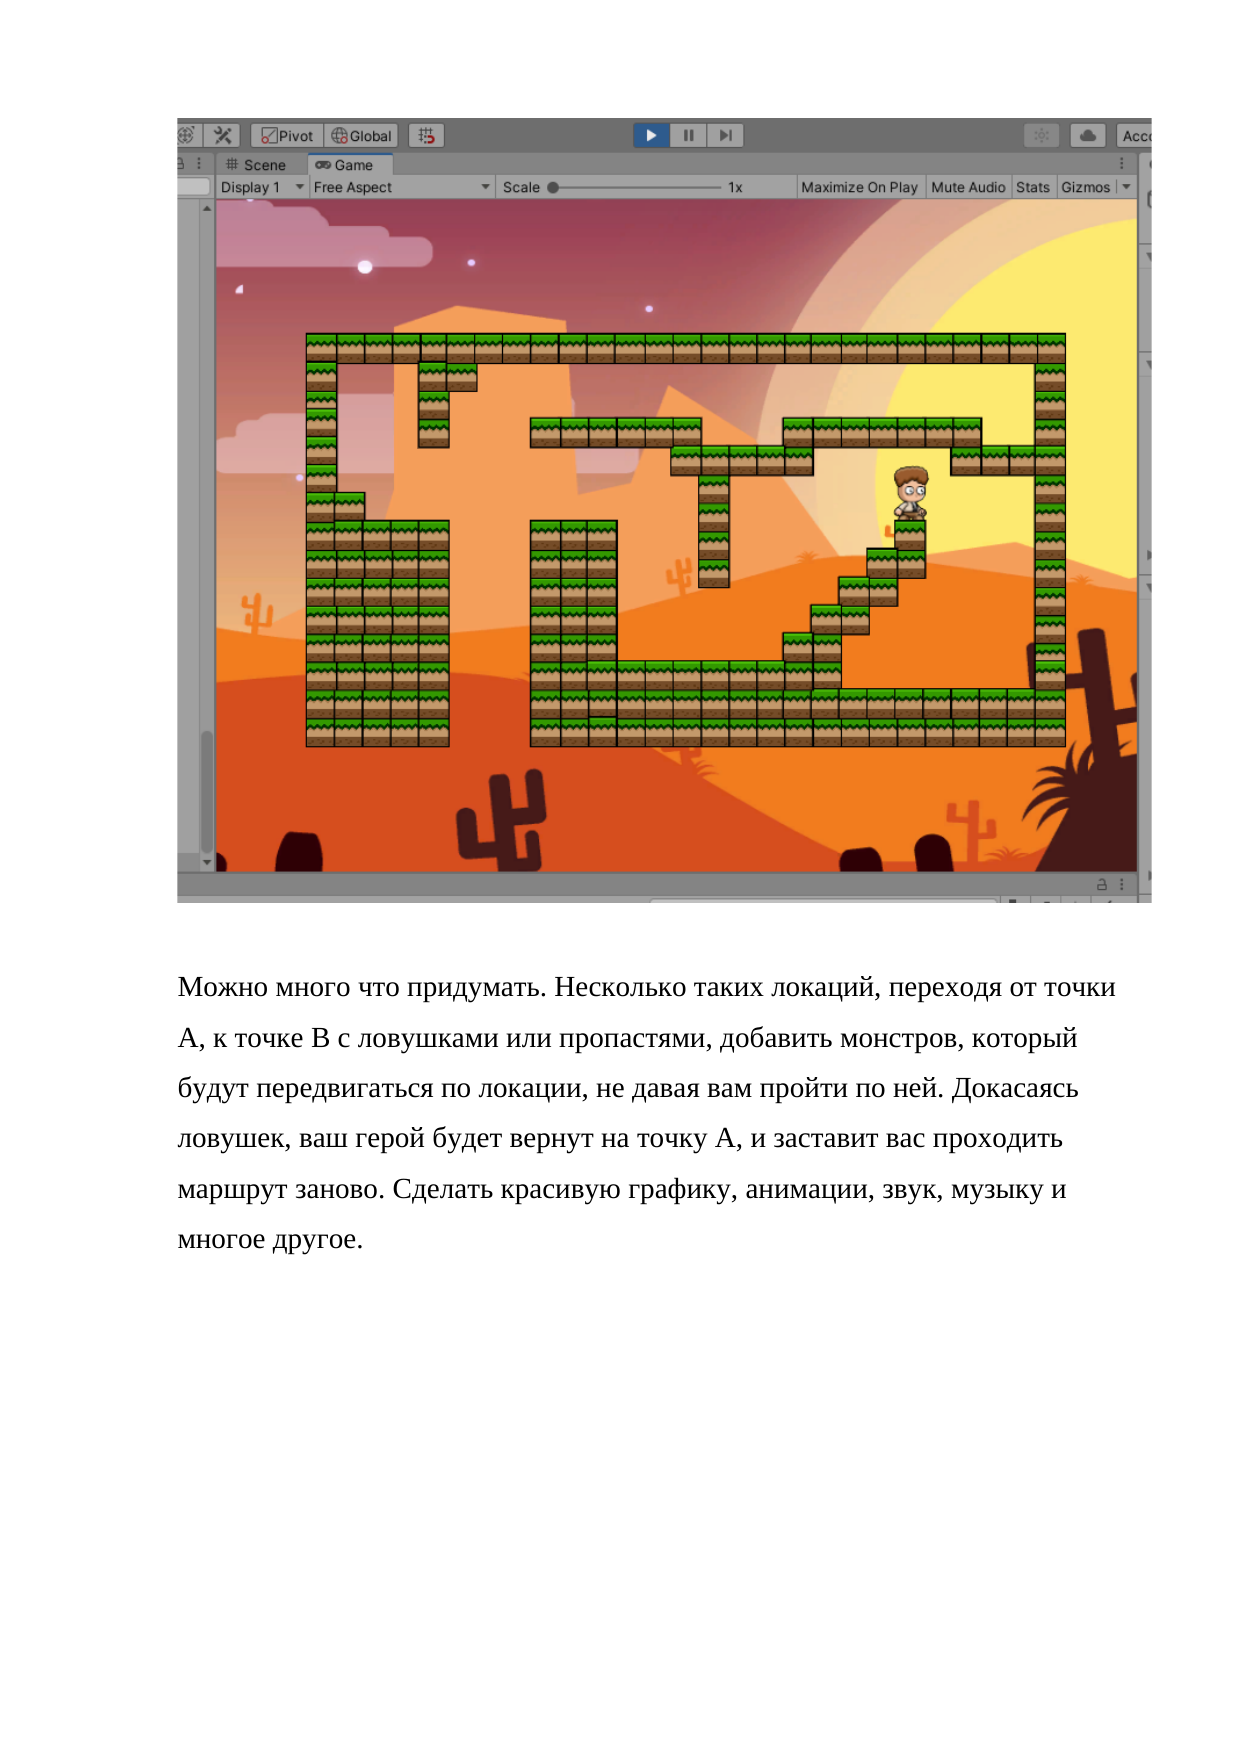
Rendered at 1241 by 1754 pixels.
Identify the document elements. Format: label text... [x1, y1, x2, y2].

text А, к точке B с ловушками или пропастями, добавить монстров, который будут передвигаться по локации, не давая вам пройти по ней. Докасаясь ловушек, ваш герой будет вернут на точку А, и заставит вас проходить маршрут заново. Сделать красивую графику, анимации, звук, музыку и многое другое. [177, 1020, 1152, 1254]
text Можно много что придумать. Несколько таких локаций, переходя от точки [177, 969, 1152, 1003]
picture [177, 118, 1152, 903]
